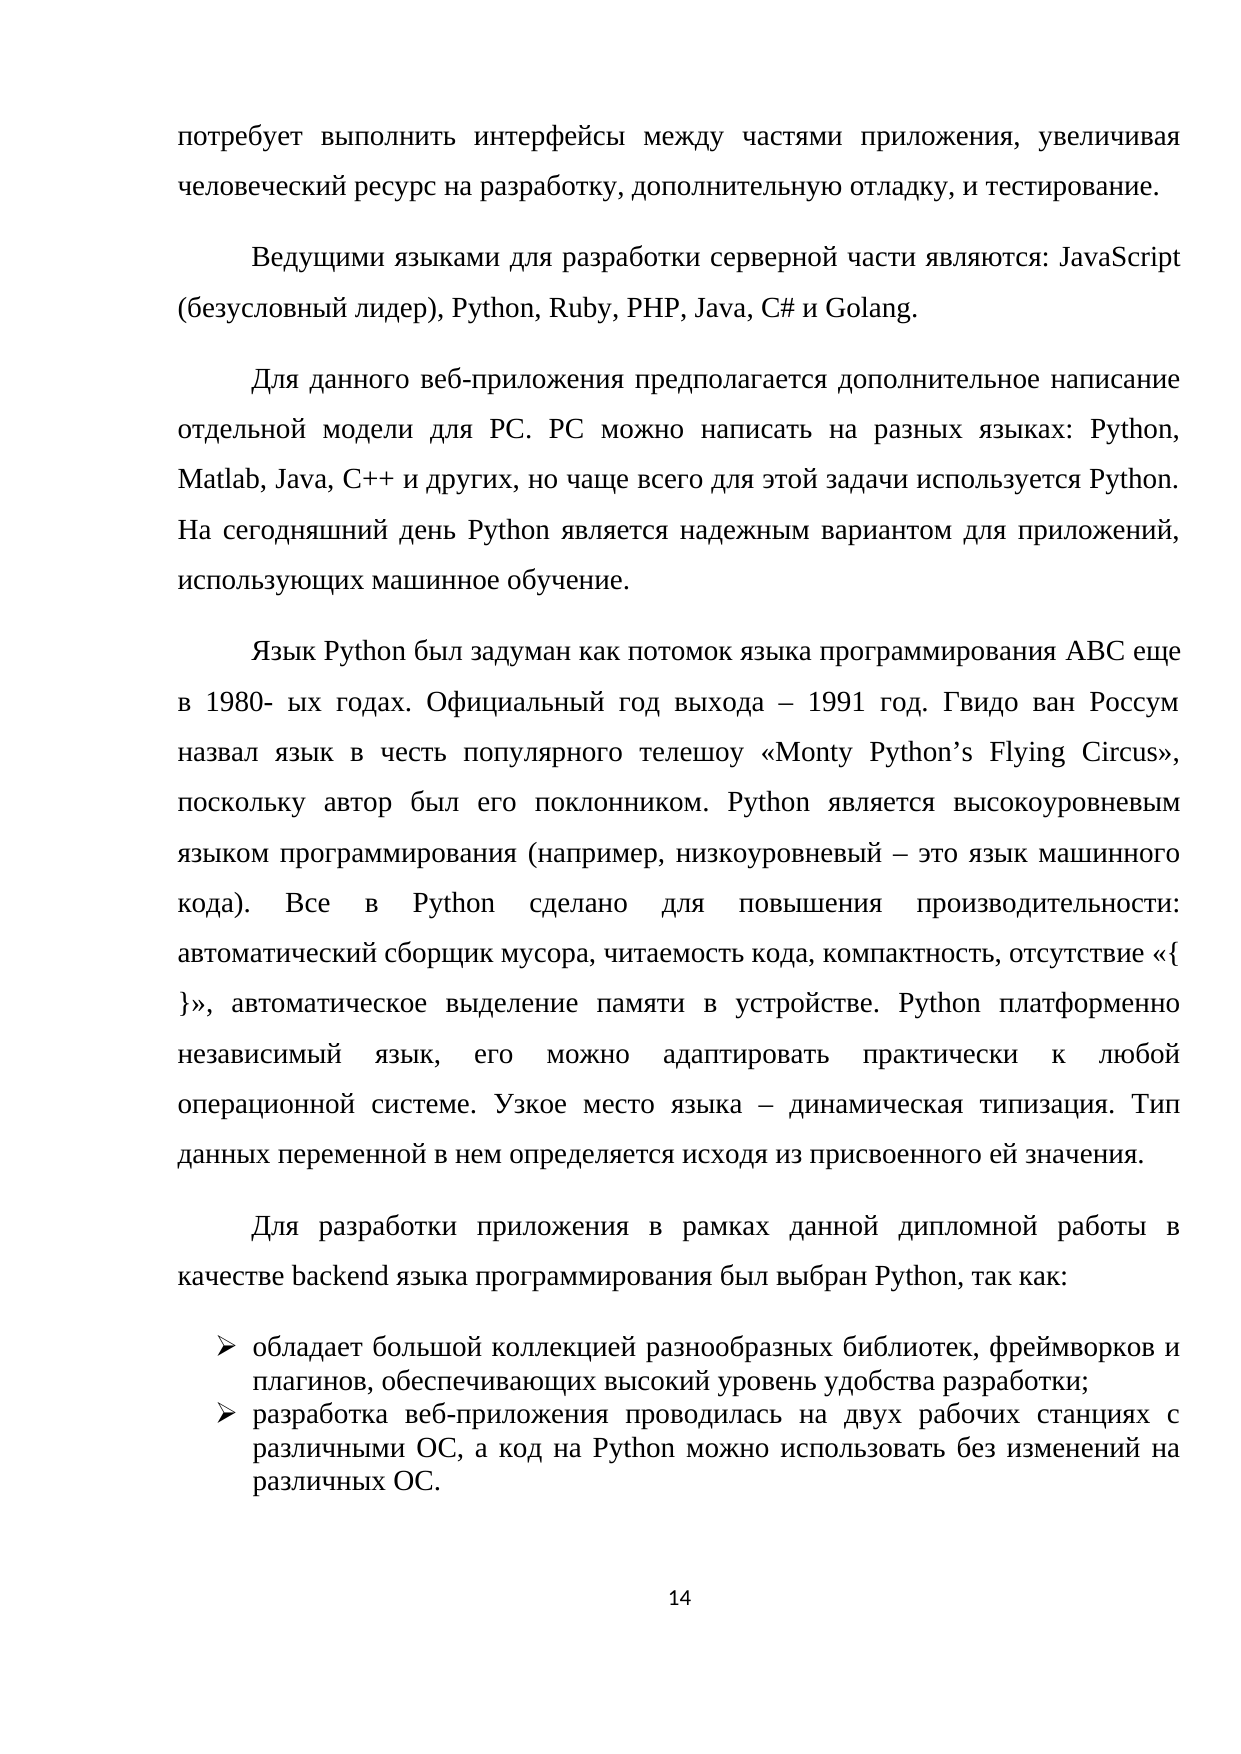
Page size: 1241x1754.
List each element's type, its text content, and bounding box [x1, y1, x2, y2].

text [177, 118, 1181, 202]
list обладает большой коллекцией разнообразных библиотек, фреймворков и плагинов, обеспечивающих высокий уровень удобства разработки; [215, 1329, 1181, 1396]
text Для данного веб-приложения предполагается дополнительное написание отдельной модели для РС. РС можно написать на разных языках: Python, Matlab, Java, C++ и других, но чаще всего для этой задачи используется Python. На сегодняшний день Python является надежным вариантом для приложений, использующих машинное обучение. [177, 361, 1181, 596]
text Ведущими языками для разработки серверной части являются: JavaScript (безусловный лидер), Python, Ruby, PHP, Java, C# и Golang. [177, 239, 1181, 323]
list разработка веб-приложения проводилась на двух рабочих станциях с различными ОС, а код на Python можно использовать без изменений на различных ОС. [215, 1396, 1181, 1497]
text Для разработки приложения в рамках данной дипломной работы в качестве backend языка программирования был выбран Python, так как: [177, 1208, 1181, 1292]
text Язык Python был задуман как потомок языка программирования ABC еще в 1980- ых годах. Официальный год выхода – 1991 год. Гвидо ван Россум назвал язык в честь популярного телешоу «Monty Python’s Flying Circus», поскольку автор был его поклонником. Python является высокоуровневым языком программирования (например, низкоуровневый – это язык машинного кода). Все в Python сделано для повышения производительности: автоматический сборщик мусора, читаемость кода, компактность, отсутствие «{ }», автоматическое выделение памяти в устройстве. Python платформенно независимый язык, его можно адаптировать практически к любой операционной системе. Узкое место языка – динамическая типизация. Тип данных переменной в нем определяется исходя из присвоенного ей значения. [177, 633, 1181, 1170]
